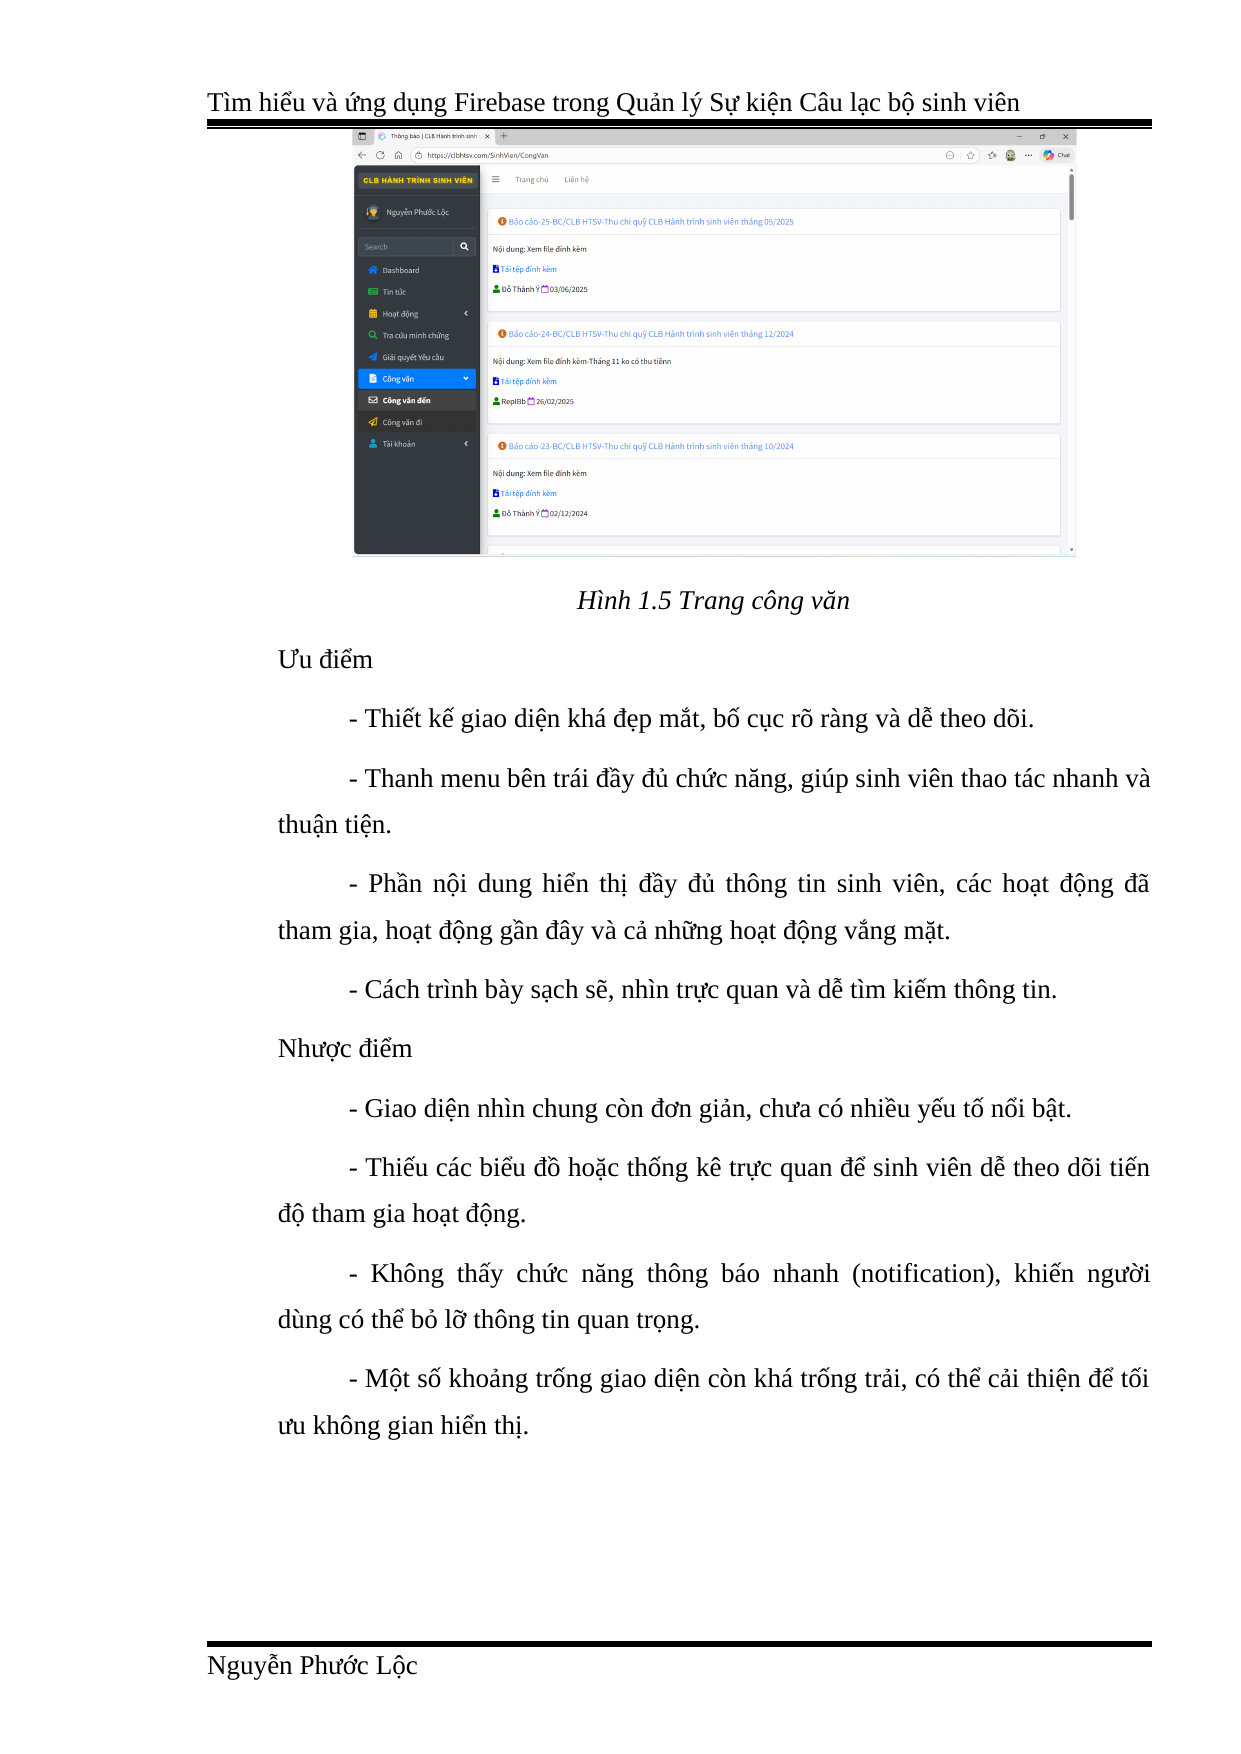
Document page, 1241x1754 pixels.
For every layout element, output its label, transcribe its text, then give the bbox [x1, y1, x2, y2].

text - Giao diện nhìn chung còn đơn giản, chưa có nhiều yếu tố nổi bật. [278, 1092, 1152, 1123]
text - Thiết kế giao diện khá đẹp mắt, bố cục rõ ràng và dễ theo dõi. [278, 703, 1152, 734]
text - Không thấy chức năng thông báo nhanh (notification), khiến người dùng có thể bỏ lỡ thông tin quan trọng. [278, 1257, 1152, 1334]
text Nhược điểm [207, 1033, 1152, 1064]
text - Phần nội dung hiển thị đầy đủ thông tin sinh viên, các hoạt động đã tham gia, hoạt động gần đây và cả những hoạt động vắng mặt. [278, 868, 1152, 945]
picture [352, 129, 1077, 557]
text Ưu điểm [207, 643, 1152, 674]
text - Một số khoảng trống giao diện còn khá trống trải, có thể cải thiện để tối ưu không gian hiển thị. [278, 1363, 1152, 1440]
text - Cách trình bày sạch sẽ, nhìn trực quan và dễ tìm kiếm thông tin. [278, 973, 1152, 1004]
text - Thiếu các biểu đồ hoặc thống kê trực quan để sinh viên dễ theo dõi tiến độ tham gia hoạt động. [278, 1151, 1152, 1229]
text Hình 1.5 Trang công văn [207, 584, 1152, 615]
text - Thanh menu bên trái đầy đủ chức năng, giúp sinh viên thao tác nhanh và thuận tiện. [278, 762, 1152, 839]
